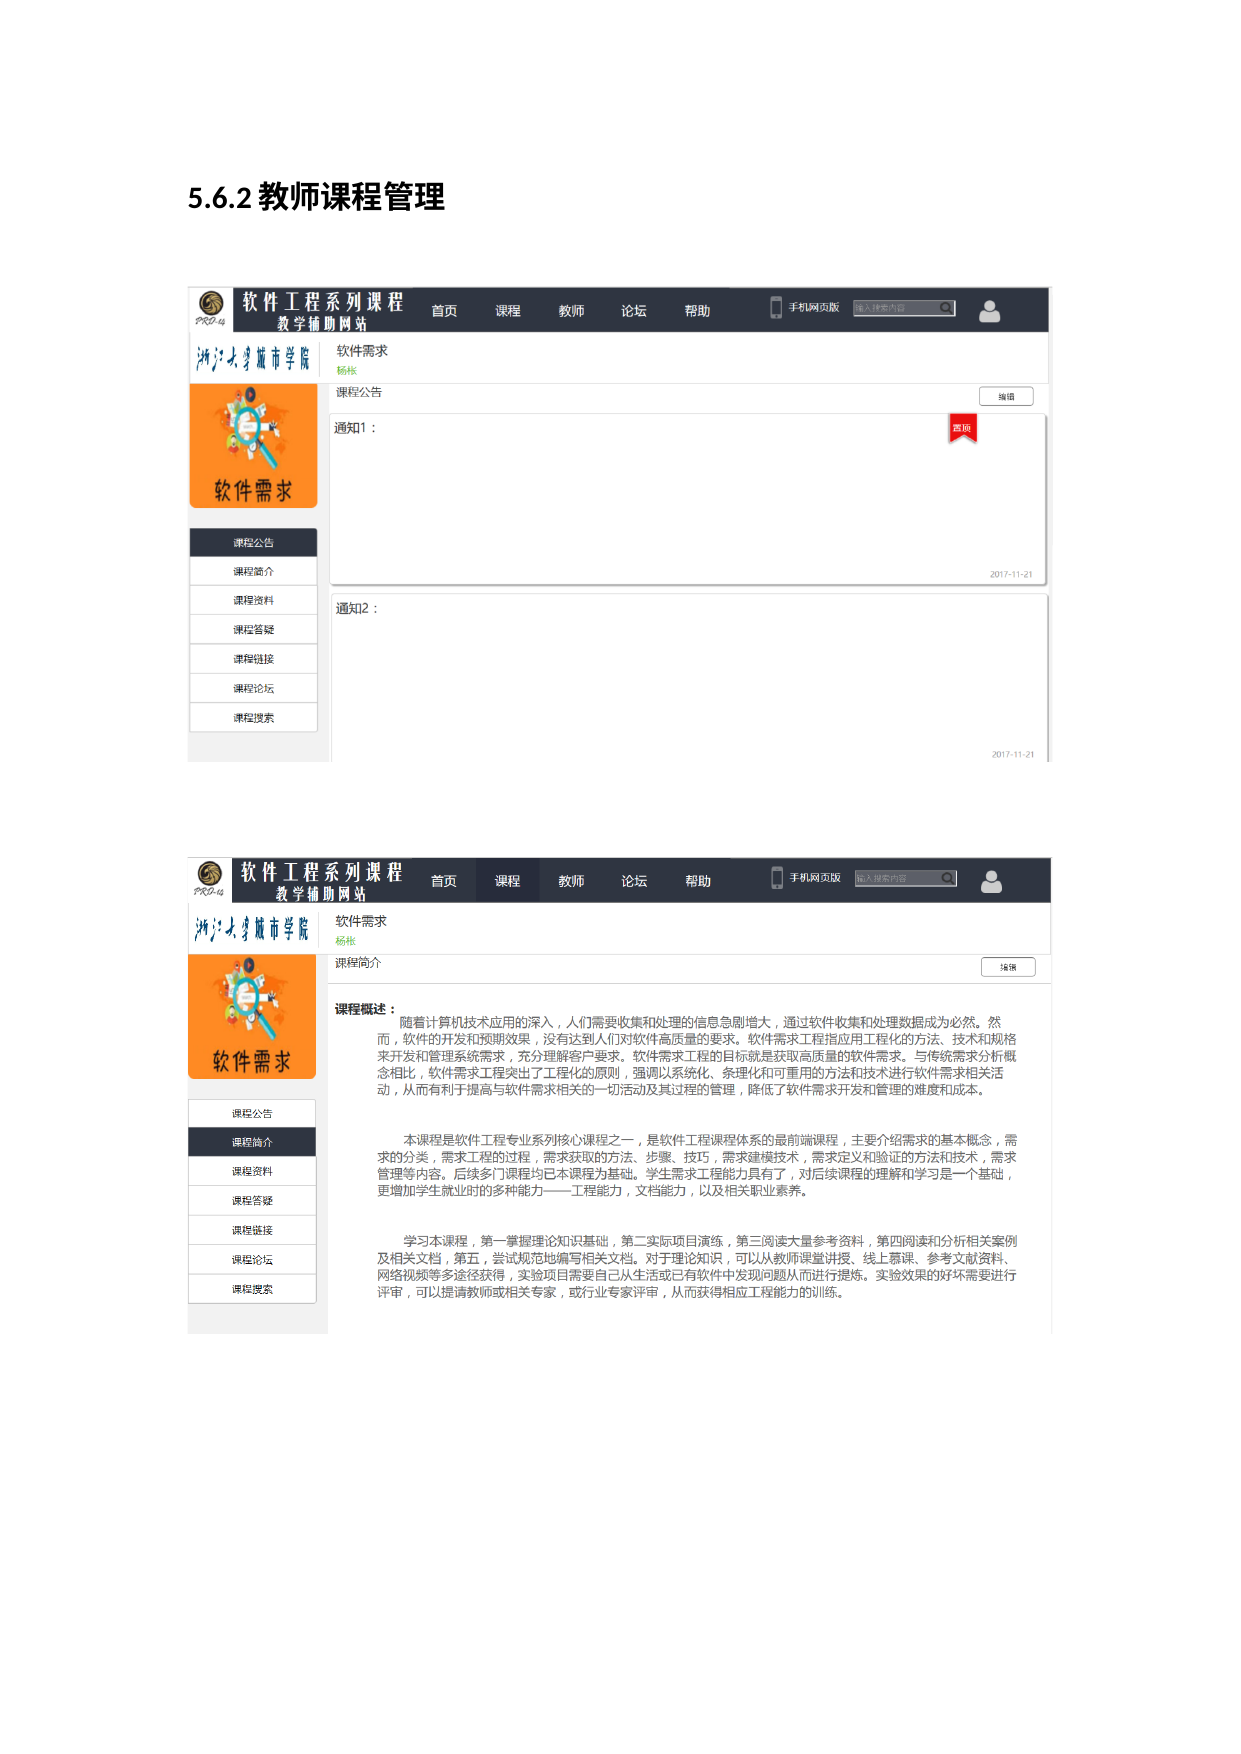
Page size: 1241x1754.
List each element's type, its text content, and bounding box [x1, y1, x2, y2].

subtitle 5.6.2教师课程管理 [187, 162, 1053, 227]
picture [187, 286, 1053, 762]
picture [187, 857, 1053, 1334]
